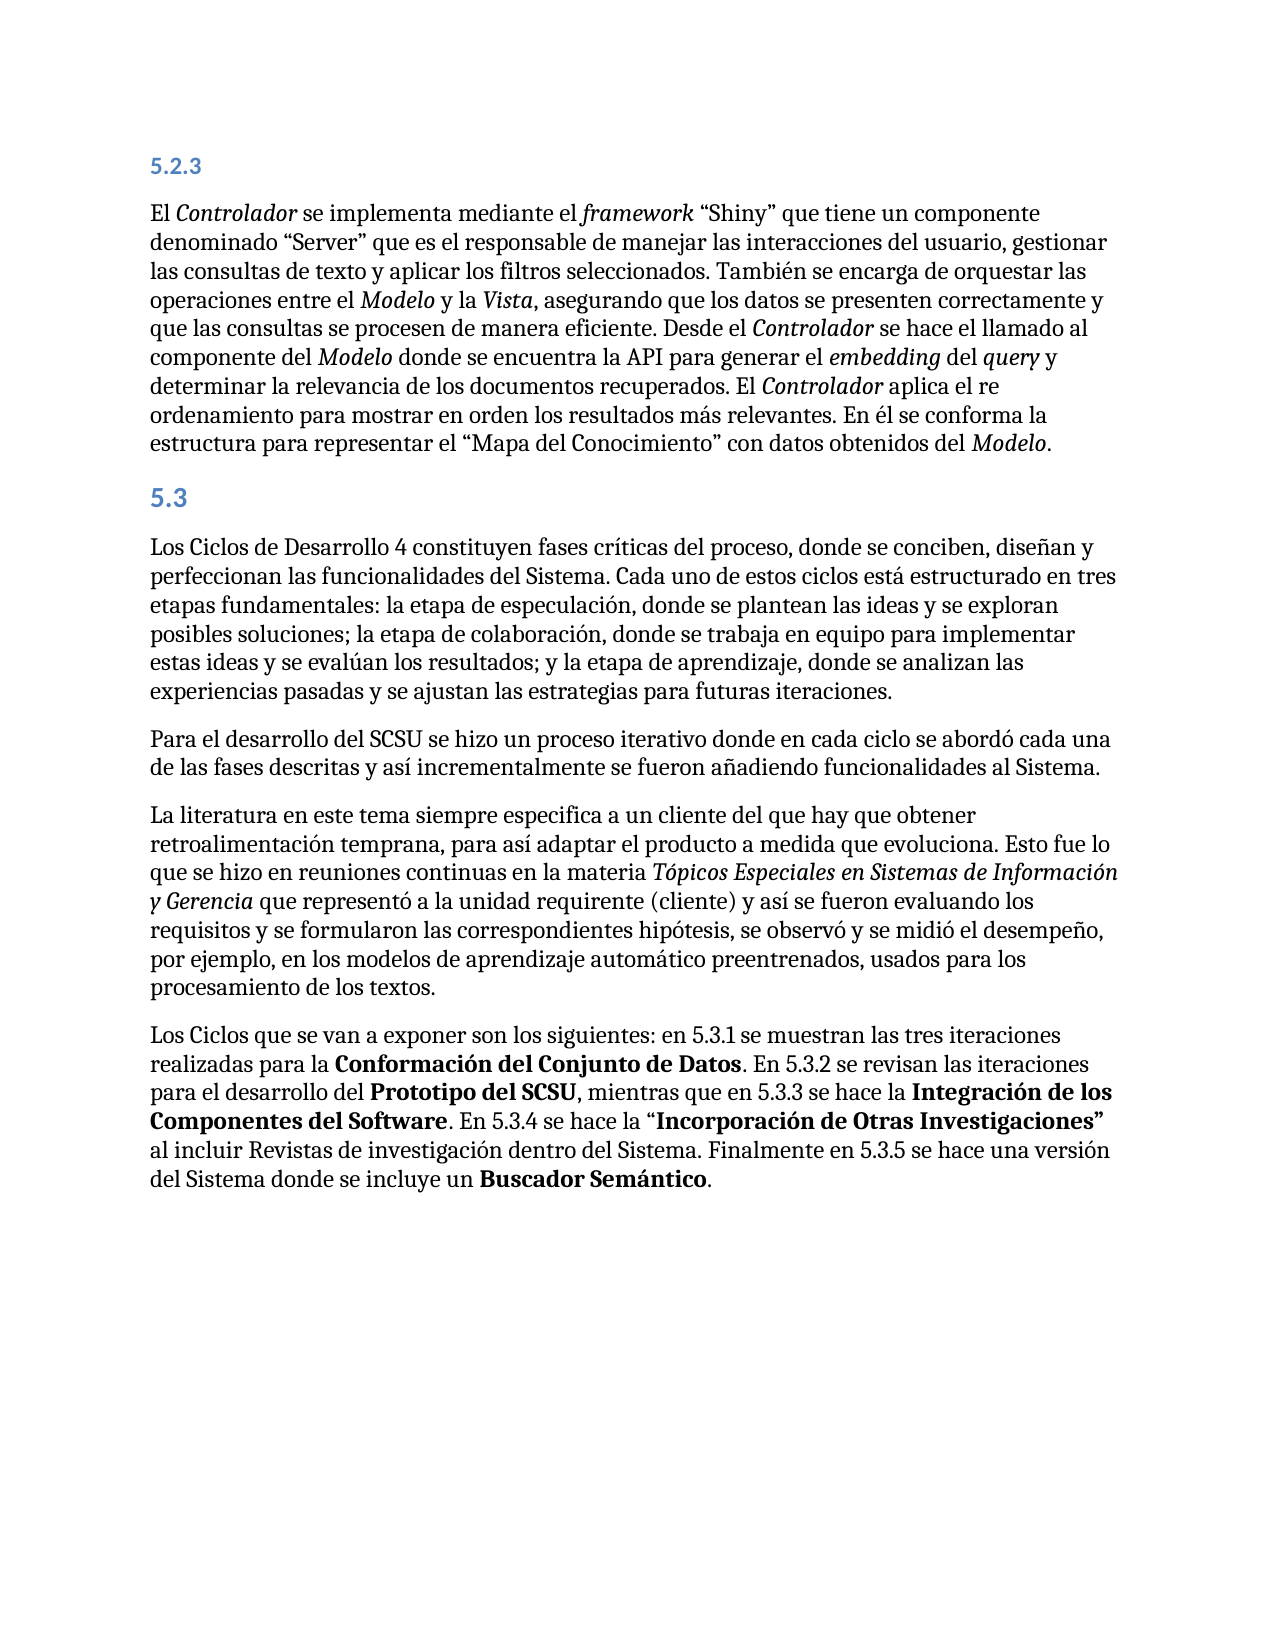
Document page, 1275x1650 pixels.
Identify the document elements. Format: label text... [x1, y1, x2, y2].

text Los Ciclos que se van a exponer son los siguientes: en 5.3.1 se muestran las tres iteraciones realizadas para la Conformación del Conjunto de Datos. En 5.3.2 se revisan las iteraciones para el desarrollo del Prototipo del SCSU, mientras que en 5.3.3 se hace la Integración de los Componentes del Software. En 5.3.4 se hace la “Incorporación de Otras Investigaciones” al incluir Revistas de investigación dentro del Sistema. Finalmente en 5.3.5 se hace una versión del Sistema donde se incluye un Buscador Semántico. [150, 1021, 1125, 1193]
text Para el desarrollo del SCSU se hizo un proceso iterativo donde en cada ciclo se abordó cada una de las fases descritas y así incrementalmente se fueron añadiendo funcionalidades al Sistema. [150, 724, 1125, 782]
subtitle 5.2.3 Controlador: [150, 150, 1125, 181]
text El Controlador se implementa mediante el framework “Shiny” que tiene un componente denominado “Server” que es el responsable de manejar las interacciones del usuario, gestionar las consultas de texto y aplicar los filtros seleccionados. También se encarga de orquestar las operaciones entre el Modelo y la Vista, asegurando que los datos se presenten correctamente y que las consultas se procesen de manera eficiente. Desde el Controlador se hace el llamado al componente del Modelo donde se encuentra la API para generar el embedding del query y determinar la relevancia de los documentos recuperados. El Controlador aplica el re ordenamiento para mostrar en orden los resultados más relevantes. En él se conforma la estructura para representar el “Mapa del Conocimiento” con datos obtenidos del Modelo. [150, 199, 1125, 458]
text La literatura en este tema siempre especifica a un cliente del que hay que obtener retroalimentación temprana, para así adaptar el producto a medida que evoluciona. Esto fue lo que se hizo en reuniones continuas en la materia Tópicos Especiales en Sistemas de Información y Gerencia que representó a la unidad requirente (cliente) y así se fueron evaluando los requisitos y se formularon las correspondientes hipótesis, se observó y se midió el desempeño, por ejemplo, en los modelos de aprendizaje automático preentrenados, usados para los procesamiento de los textos. [150, 801, 1125, 1002]
text Los Ciclos de Desarrollo 4 constituyen fases críticas del proceso, donde se conciben, diseñan y perfeccionan las funcionalidades del Sistema. Cada uno de estos ciclos está estructurado en tres etapas fundamentales: la etapa de especulación, donde se plantean las ideas y se exploran posibles soluciones; la etapa de colaboración, donde se trabaja en equipo para implementar estas ideas y se evalúan los resultados; y la etapa de aprendizaje, donde se analizan las experiencias pasadas y se ajustan las estrategias para futuras iteraciones. [150, 533, 1125, 706]
subtitle 5.3 Ciclos de Desarrollo: [150, 479, 1125, 514]
